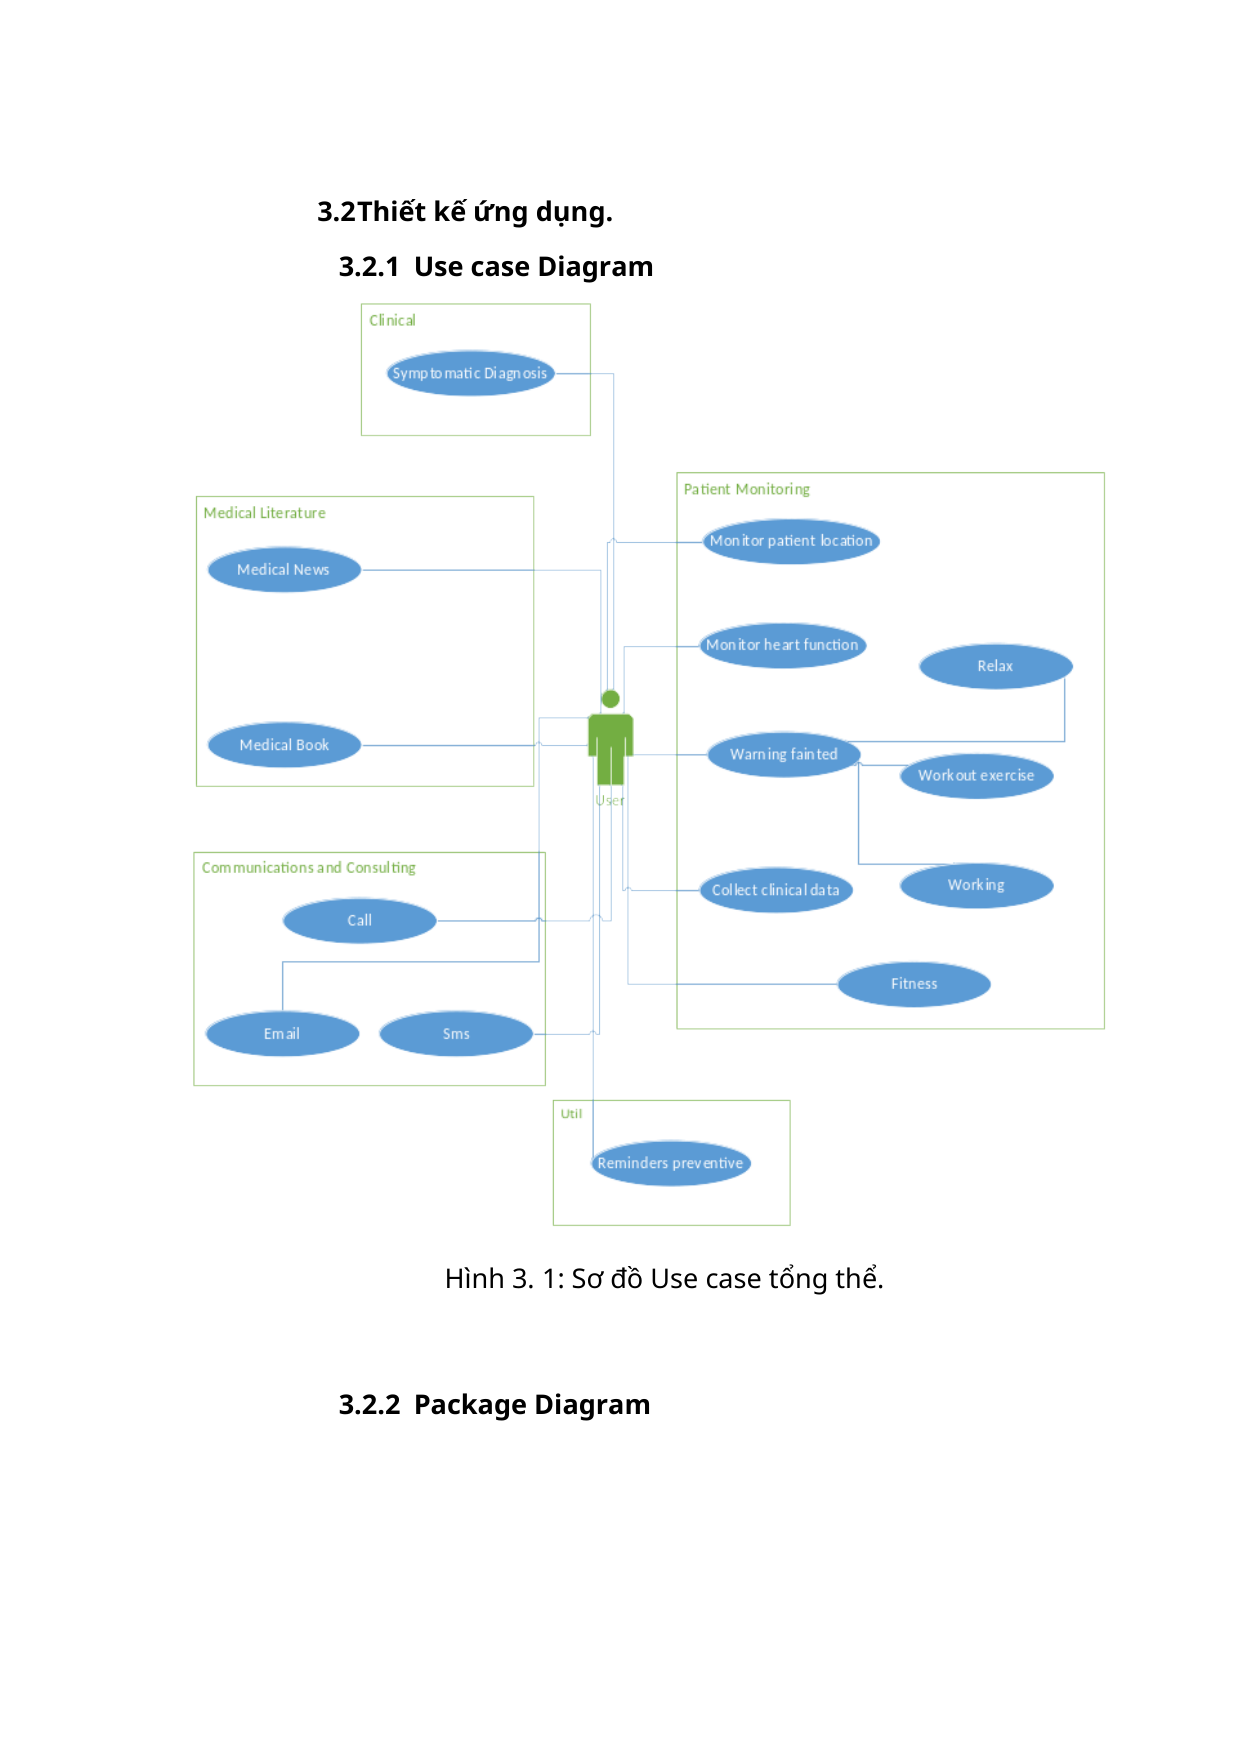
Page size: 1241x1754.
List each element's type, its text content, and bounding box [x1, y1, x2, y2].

list Use case Diagram [338, 247, 1157, 284]
list Thiết kế ứng dụng. [317, 192, 1157, 229]
list Package Diagram [338, 1385, 1157, 1422]
